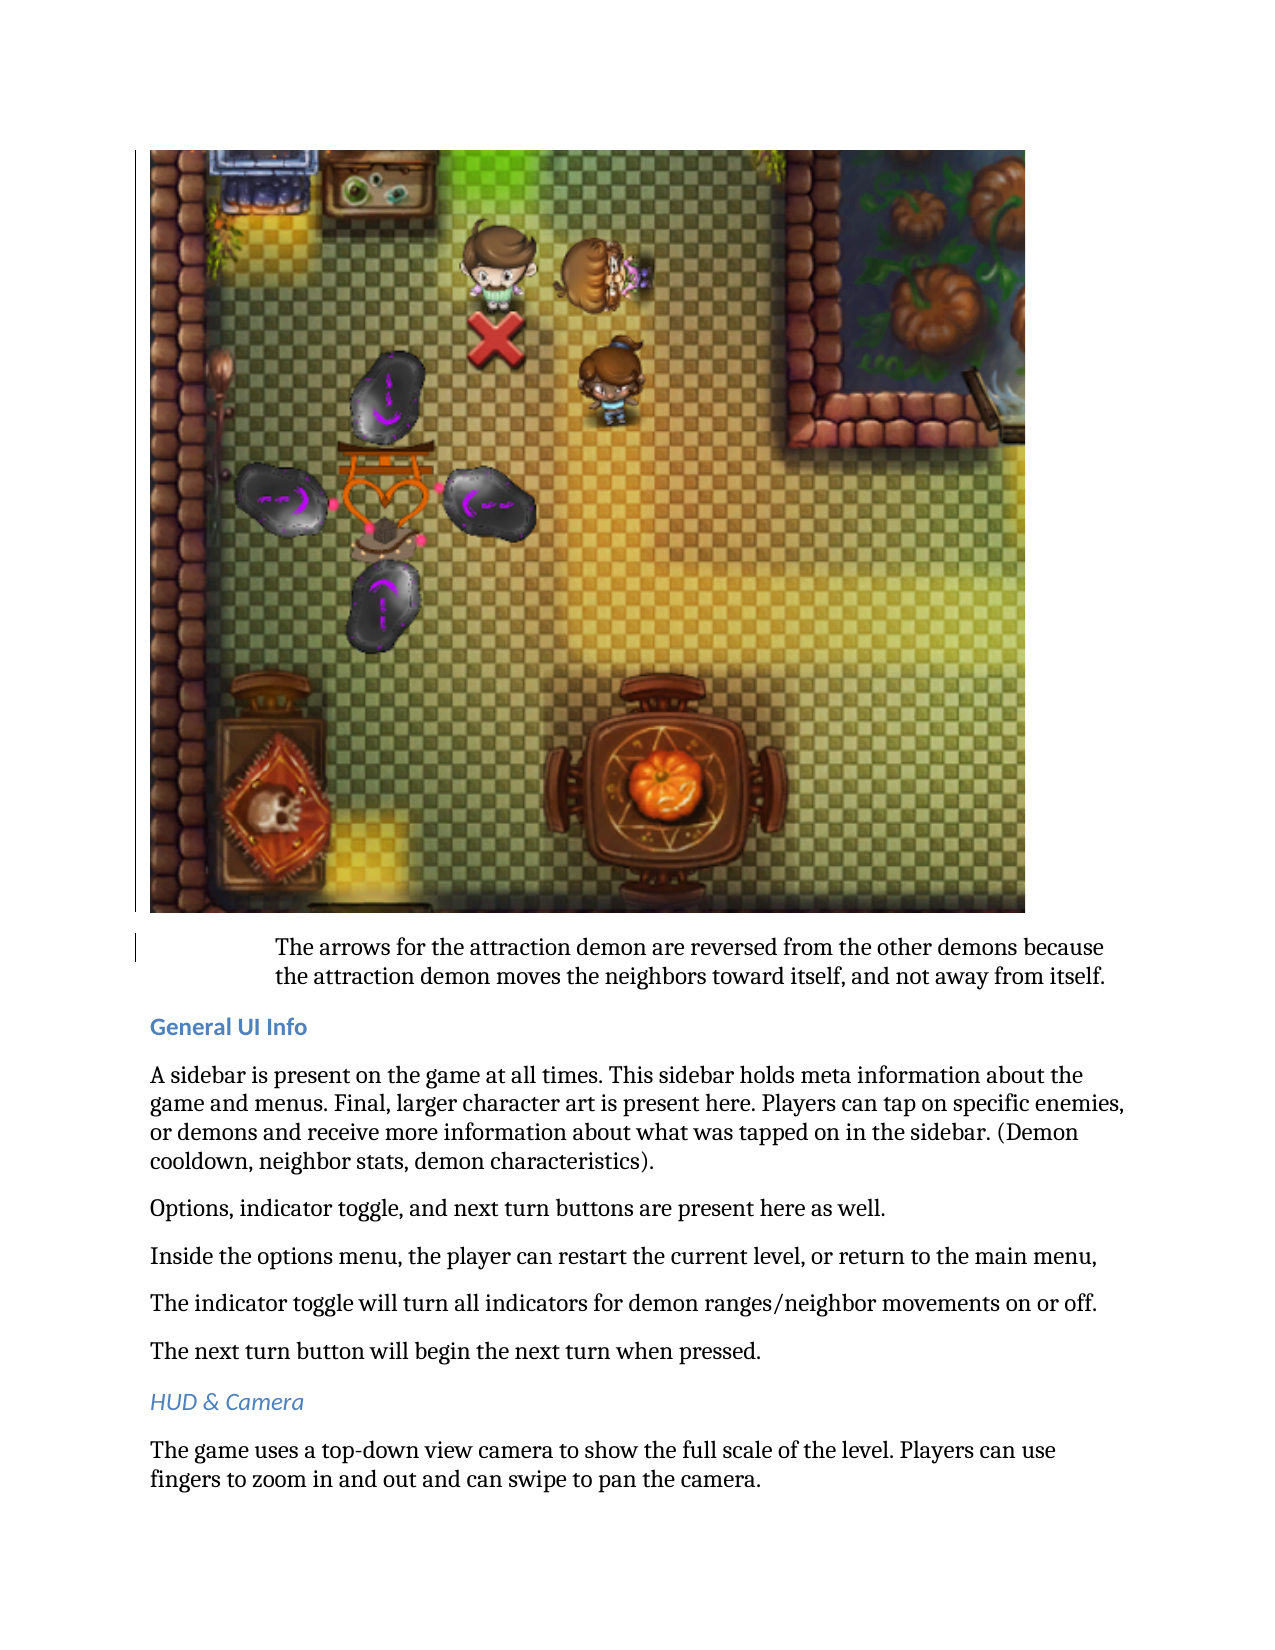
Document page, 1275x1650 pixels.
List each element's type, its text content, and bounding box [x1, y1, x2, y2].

text The indicator toggle will turn all indicators for demon ranges/neighbor movements on or off. [150, 1289, 1125, 1318]
text The game uses a top-down view camera to show the full scale of the level. Players can use fingers to zoom in and out and can swipe to pan the camera. [150, 1436, 1125, 1493]
subtitle HUD & Camera [150, 1386, 1125, 1417]
text The next turn button will begin the next turn when pressed. [150, 1337, 1125, 1366]
list The arrows for the attraction demon are reversed from the other demons because the attraction demon moves the neighbors toward itself, and not away from itself. [225, 933, 1125, 991]
text Options, indicator toggle, and next turn buttons are present here as well. [150, 1194, 1125, 1223]
text A sidebar is present on the game at all times. This sidebar holds meta information about the game and menus. Final, larger character art is present here. Players can tap on specific enemies, or demons and receive more information about what was tapped on in the sidebar. (Demon cooldown, neighbor stats, demon characteristics). [150, 1061, 1125, 1176]
subtitle General UI Info [150, 1011, 1125, 1042]
text Inside the options menu, the player can restart the current level, or return to the main menu, [150, 1242, 1125, 1271]
picture [150, 150, 1025, 913]
